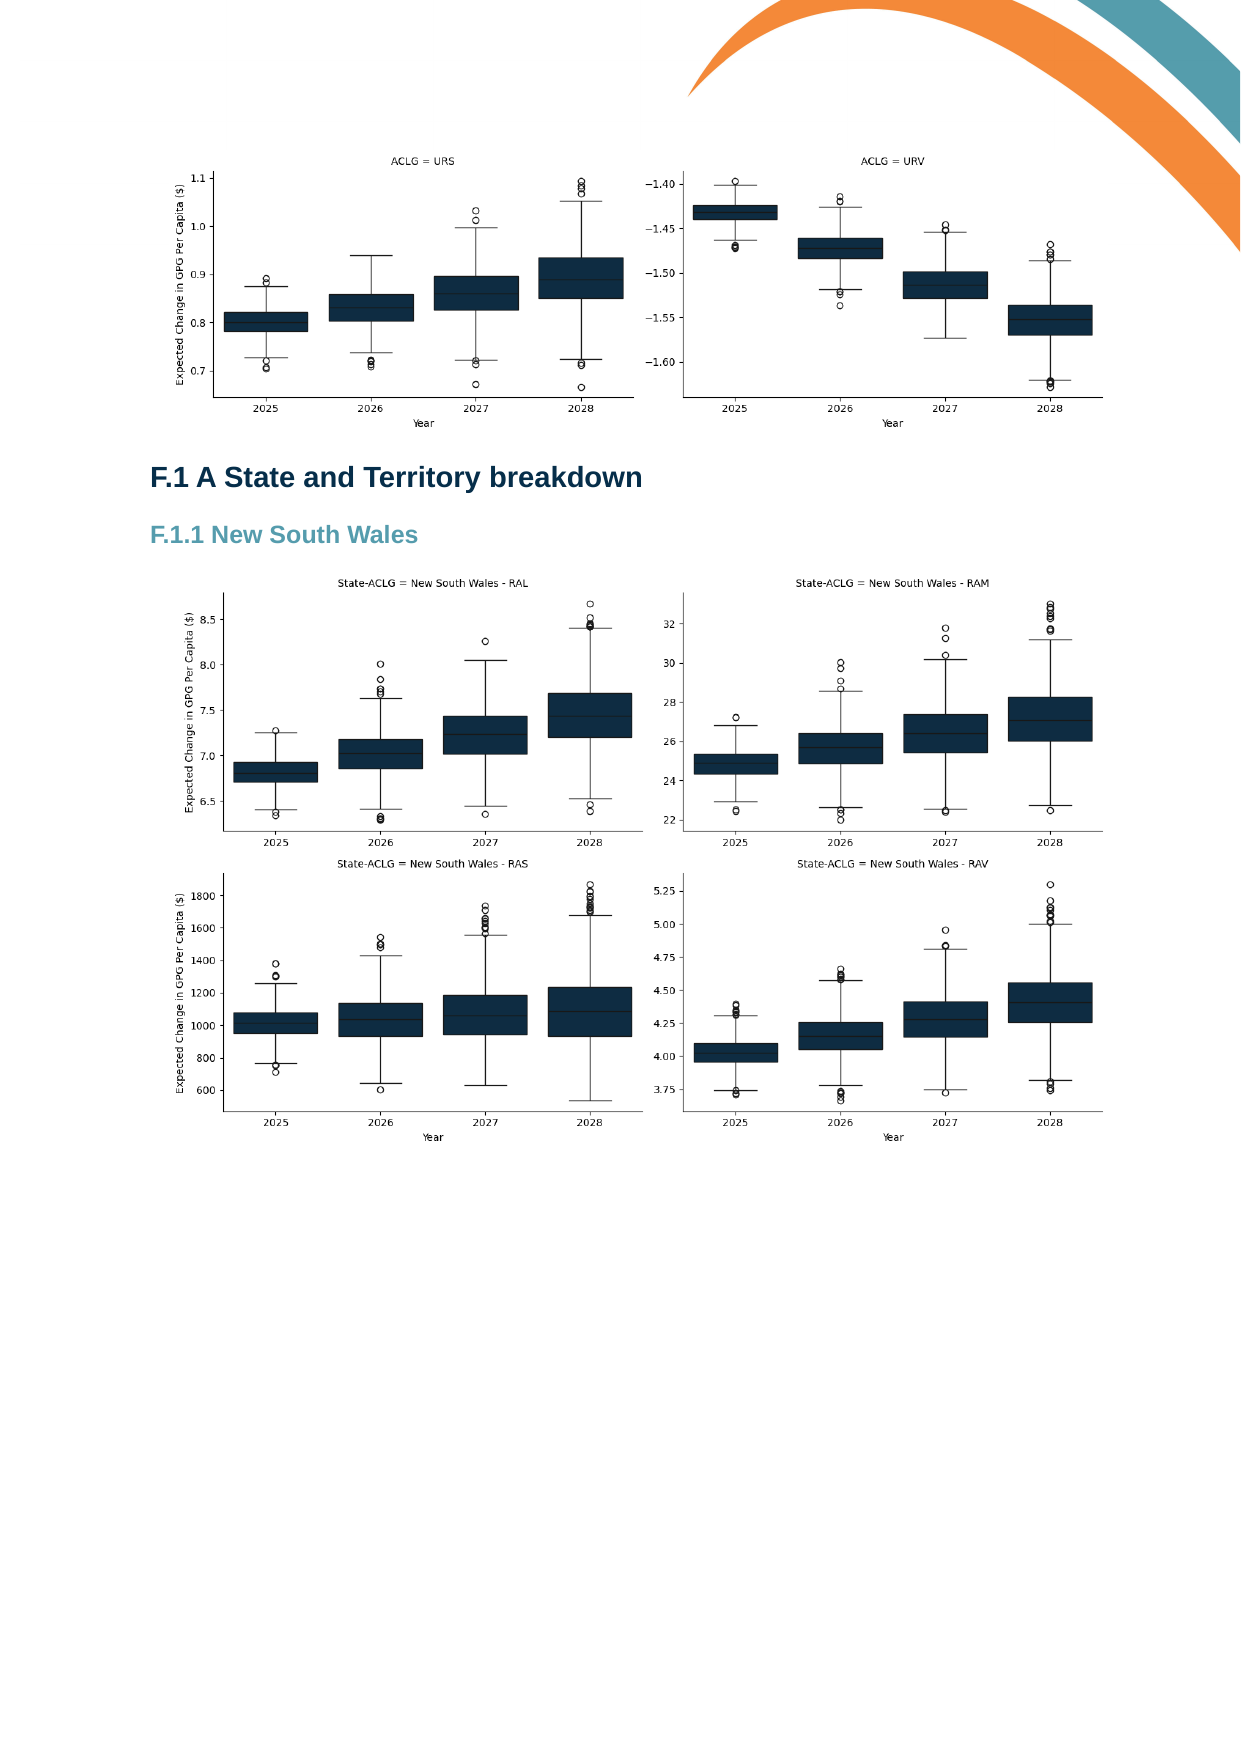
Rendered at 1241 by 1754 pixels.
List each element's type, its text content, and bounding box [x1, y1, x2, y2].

picture [19, 0, 1241, 436]
picture [168, 571, 1109, 1150]
subtitle F.1.1 New South Wales [150, 520, 1090, 548]
subtitle F.1 A State and Territory breakdown [150, 460, 1090, 494]
